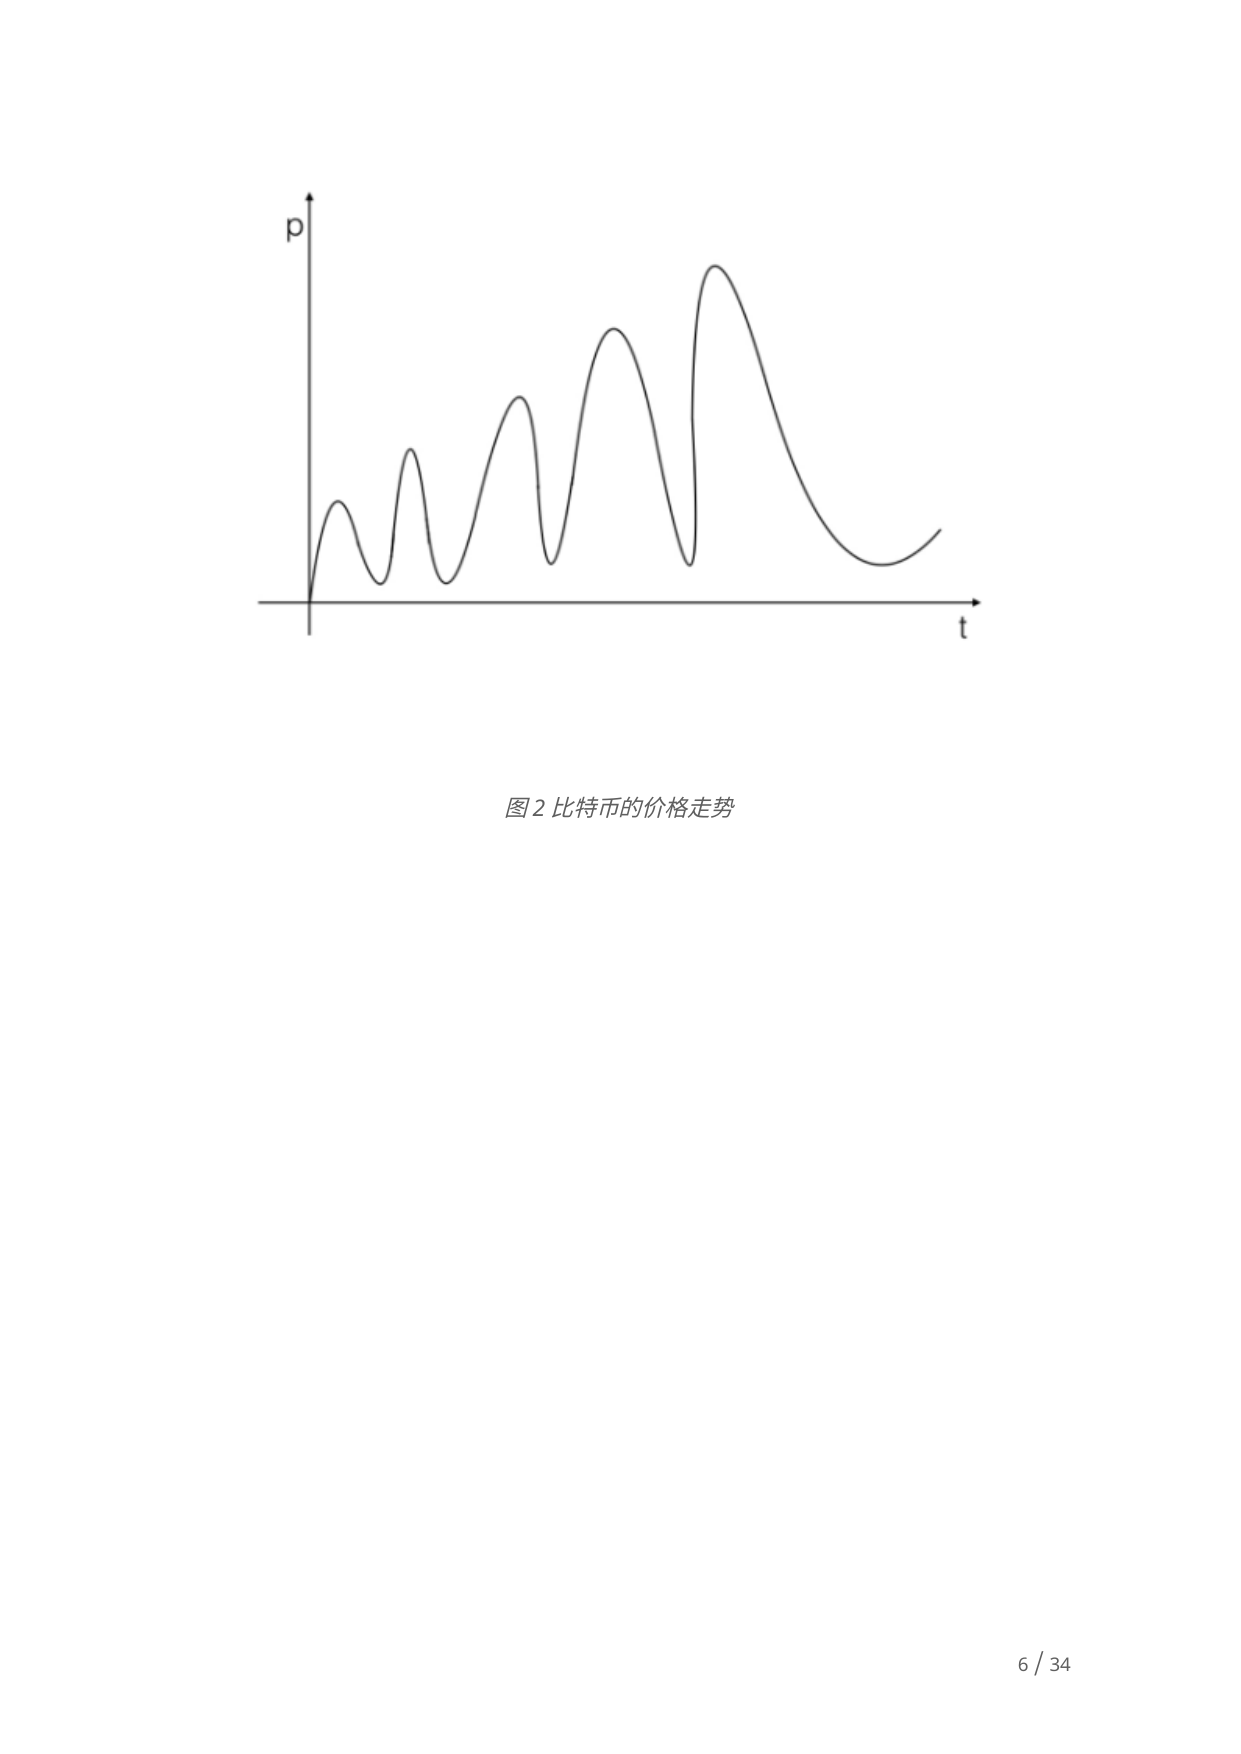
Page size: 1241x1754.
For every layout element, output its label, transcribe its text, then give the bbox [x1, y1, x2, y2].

text 图 2 比特币的价格走势 [169, 790, 1071, 823]
picture [169, 82, 1071, 759]
